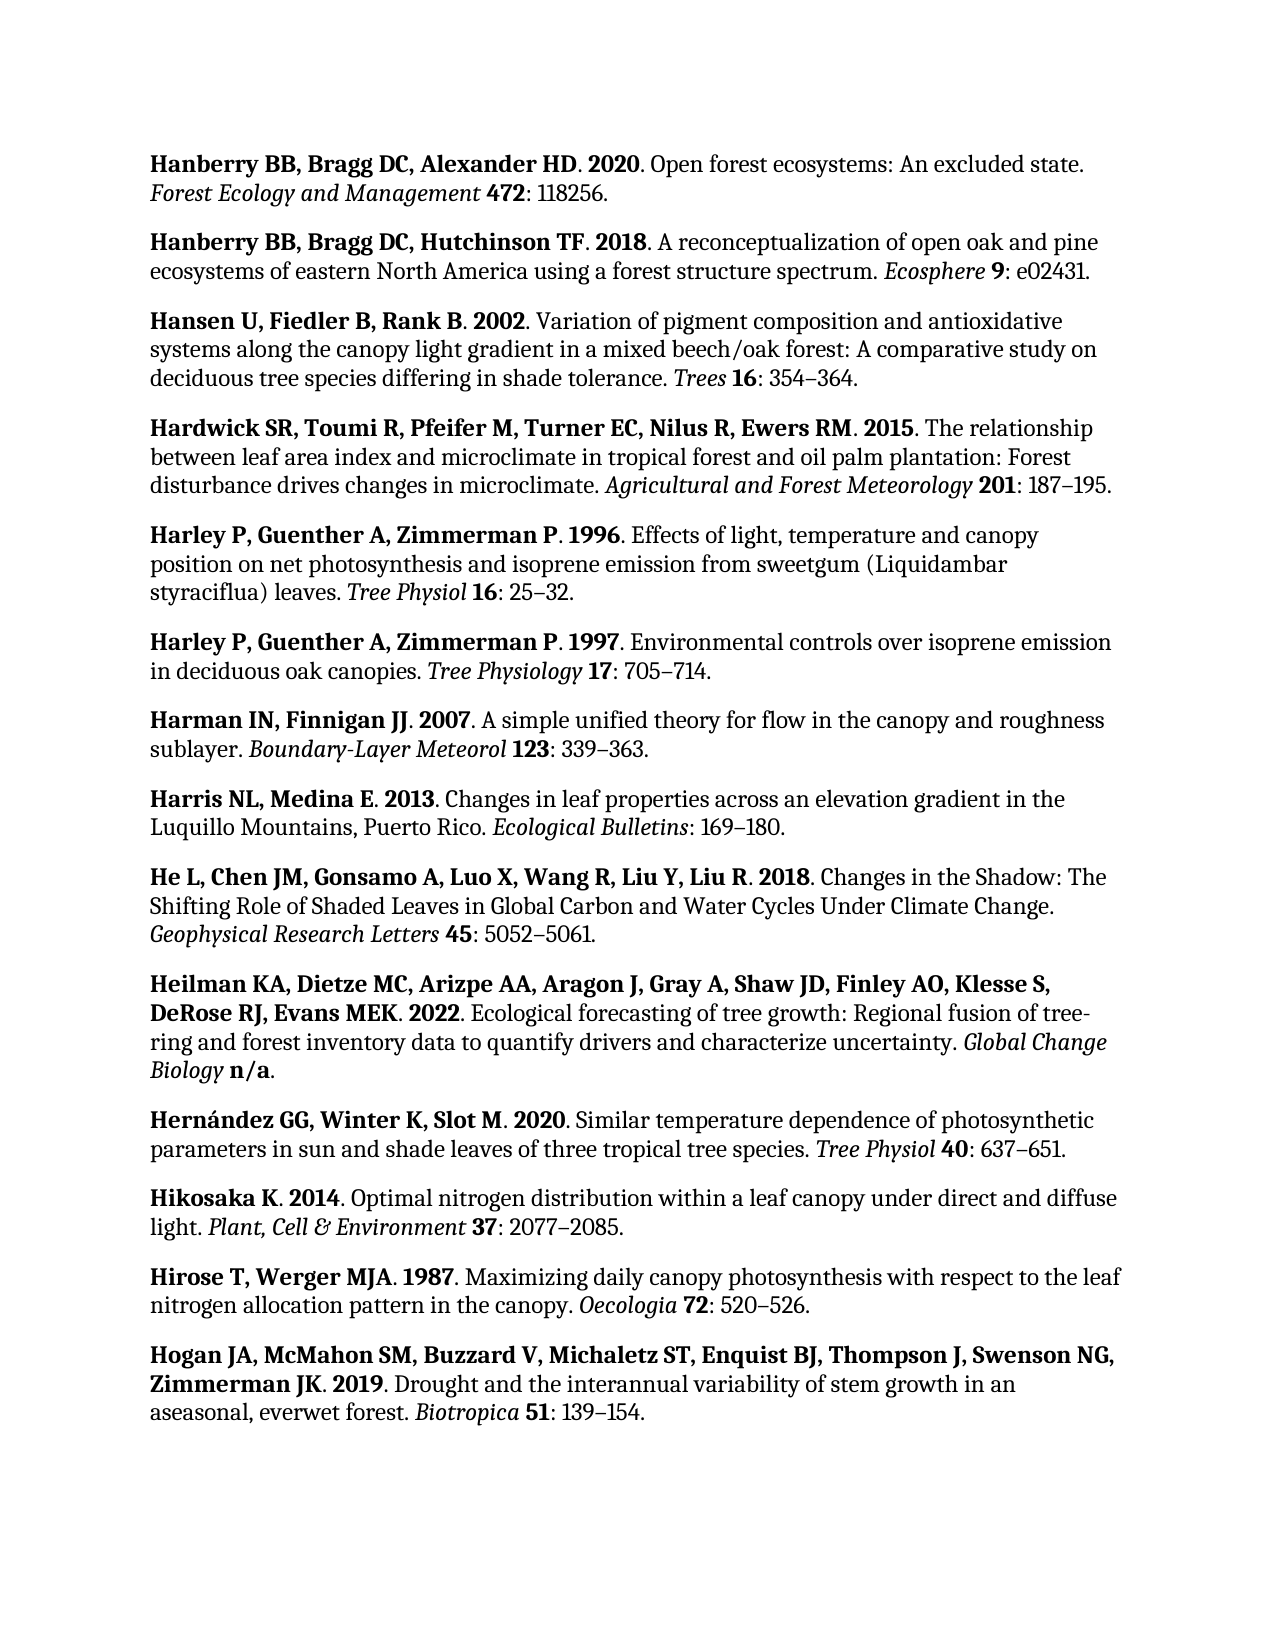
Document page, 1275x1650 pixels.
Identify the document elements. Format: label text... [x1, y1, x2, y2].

text He L, Chen JM, Gonsamo A, Luo X, Wang R, Liu Y, Liu R. 2018. Changes in the Shadow: The Shifting Role of Shaded Leaves in Global Carbon and Water Cycles Under Climate Change. Geophysical Research Letters 45: 5052–5061. [150, 863, 1125, 949]
text Hanberry BB, Bragg DC, Alexander HD. 2020. Open forest ecosystems: An excluded state. Forest Ecology and Management 472: 118256. [150, 150, 1125, 207]
text Harley P, Guenther A, Zimmerman P. 1996. Effects of light, temperature and canopy position on net photosynthesis and isoprene emission from sweetgum (Liquidambar styraciflua) leaves. Tree Physiol 16: 25–32. [150, 521, 1125, 607]
text Hirose T, Werger MJA. 1987. Maximizing daily canopy photosynthesis with respect to the leaf nitrogen allocation pattern in the canopy. Oecologia 72: 520–526. [150, 1262, 1125, 1320]
text Harman IN, Finnigan JJ. 2007. A simple unified theory for flow in the canopy and roughness sublayer. Boundary-Layer Meteorol 123: 339–363. [150, 706, 1125, 764]
text Hardwick SR, Toumi R, Pfeifer M, Turner EC, Nilus R, Ewers RM. 2015. The relationship between leaf area index and microclimate in tropical forest and oil palm plantation: Forest disturbance drives changes in microclimate. Agricultural and Forest Meteorology 201: 187–195. [150, 414, 1125, 500]
text Heilman KA, Dietze MC, Arizpe AA, Aragon J, Gray A, Shaw JD, Finley AO, Klesse S, DeRose RJ, Evans MEK. 2022. Ecological forecasting of tree growth: Regional fusion of tree-ring and forest inventory data to quantify drivers and characterize uncertainty. Global Change Biology n/a. [150, 970, 1125, 1085]
text Hernández GG, Winter K, Slot M. 2020. Similar temperature dependence of photosynthetic parameters in sun and shade leaves of three tropical tree species. Tree Physiol 40: 637–651. [150, 1106, 1125, 1163]
text Hansen U, Fiedler B, Rank B. 2002. Variation of pigment composition and antioxidative systems along the canopy light gradient in a mixed beech/oak forest: A comparative study on deciduous tree species differing in shade tolerance. Trees 16: 354–364. [150, 307, 1125, 393]
text Hanberry BB, Bragg DC, Hutchinson TF. 2018. A reconceptualization of open oak and pine ecosystems of eastern North America using a forest structure spectrum. Ecosphere 9: e02431. [150, 228, 1125, 286]
text Harley P, Guenther A, Zimmerman P. 1997. Environmental controls over isoprene emission in deciduous oak canopies. Tree Physiology 17: 705–714. [150, 628, 1125, 685]
text Hogan JA, McMahon SM, Buzzard V, Michaletz ST, Enquist BJ, Thompson J, Swenson NG, Zimmerman JK. 2019. Drought and the interannual variability of stem growth in an aseasonal, everwet forest. Biotropica 51: 139–154. [150, 1341, 1125, 1427]
text Hikosaka K. 2014. Optimal nitrogen distribution within a leaf canopy under direct and diffuse light. Plant, Cell & Environment 37: 2077–2085. [150, 1184, 1125, 1242]
text Harris NL, Medina E. 2013. Changes in leaf properties across an elevation gradient in the Luquillo Mountains, Puerto Rico. Ecological Bulletins: 169–180. [150, 784, 1125, 842]
